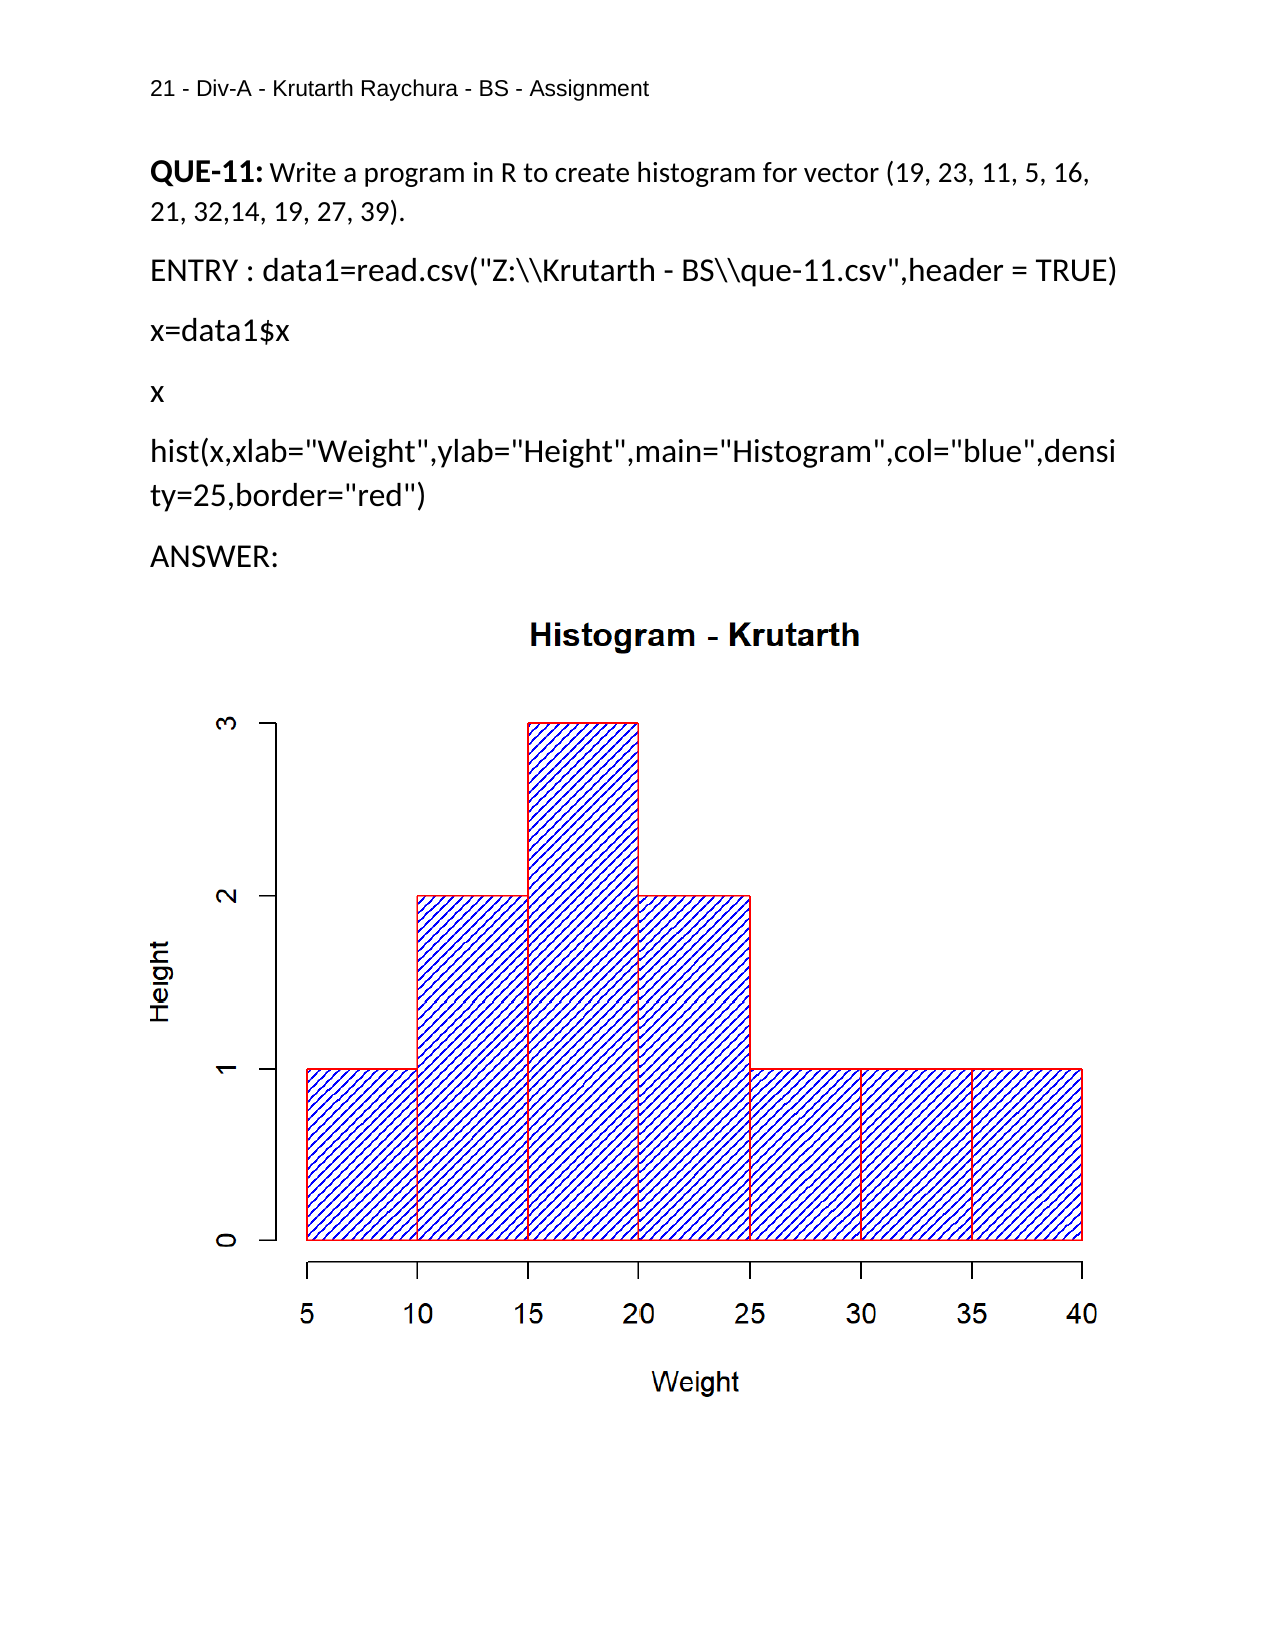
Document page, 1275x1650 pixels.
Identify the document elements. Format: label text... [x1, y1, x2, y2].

text ANSWER: [150, 535, 1125, 578]
text hist(x,xlab="Weight",ylab="Height",main="Histogram",col="blue",density=25,border="red") [150, 431, 1125, 515]
text ENTRY : data1=read.csv("Z:\\Krutarth - BS\\que-11.csv",header = TRUE) [150, 249, 1125, 289]
text x [150, 370, 1125, 411]
picture [150, 578, 1125, 1422]
text x=data1$x [150, 309, 1125, 350]
text QUE-11: Write a program in R to create histogram for vector (19, 23, 11, 5, 16, 21, 32,14, 19, 27, 39). [150, 150, 1125, 229]
